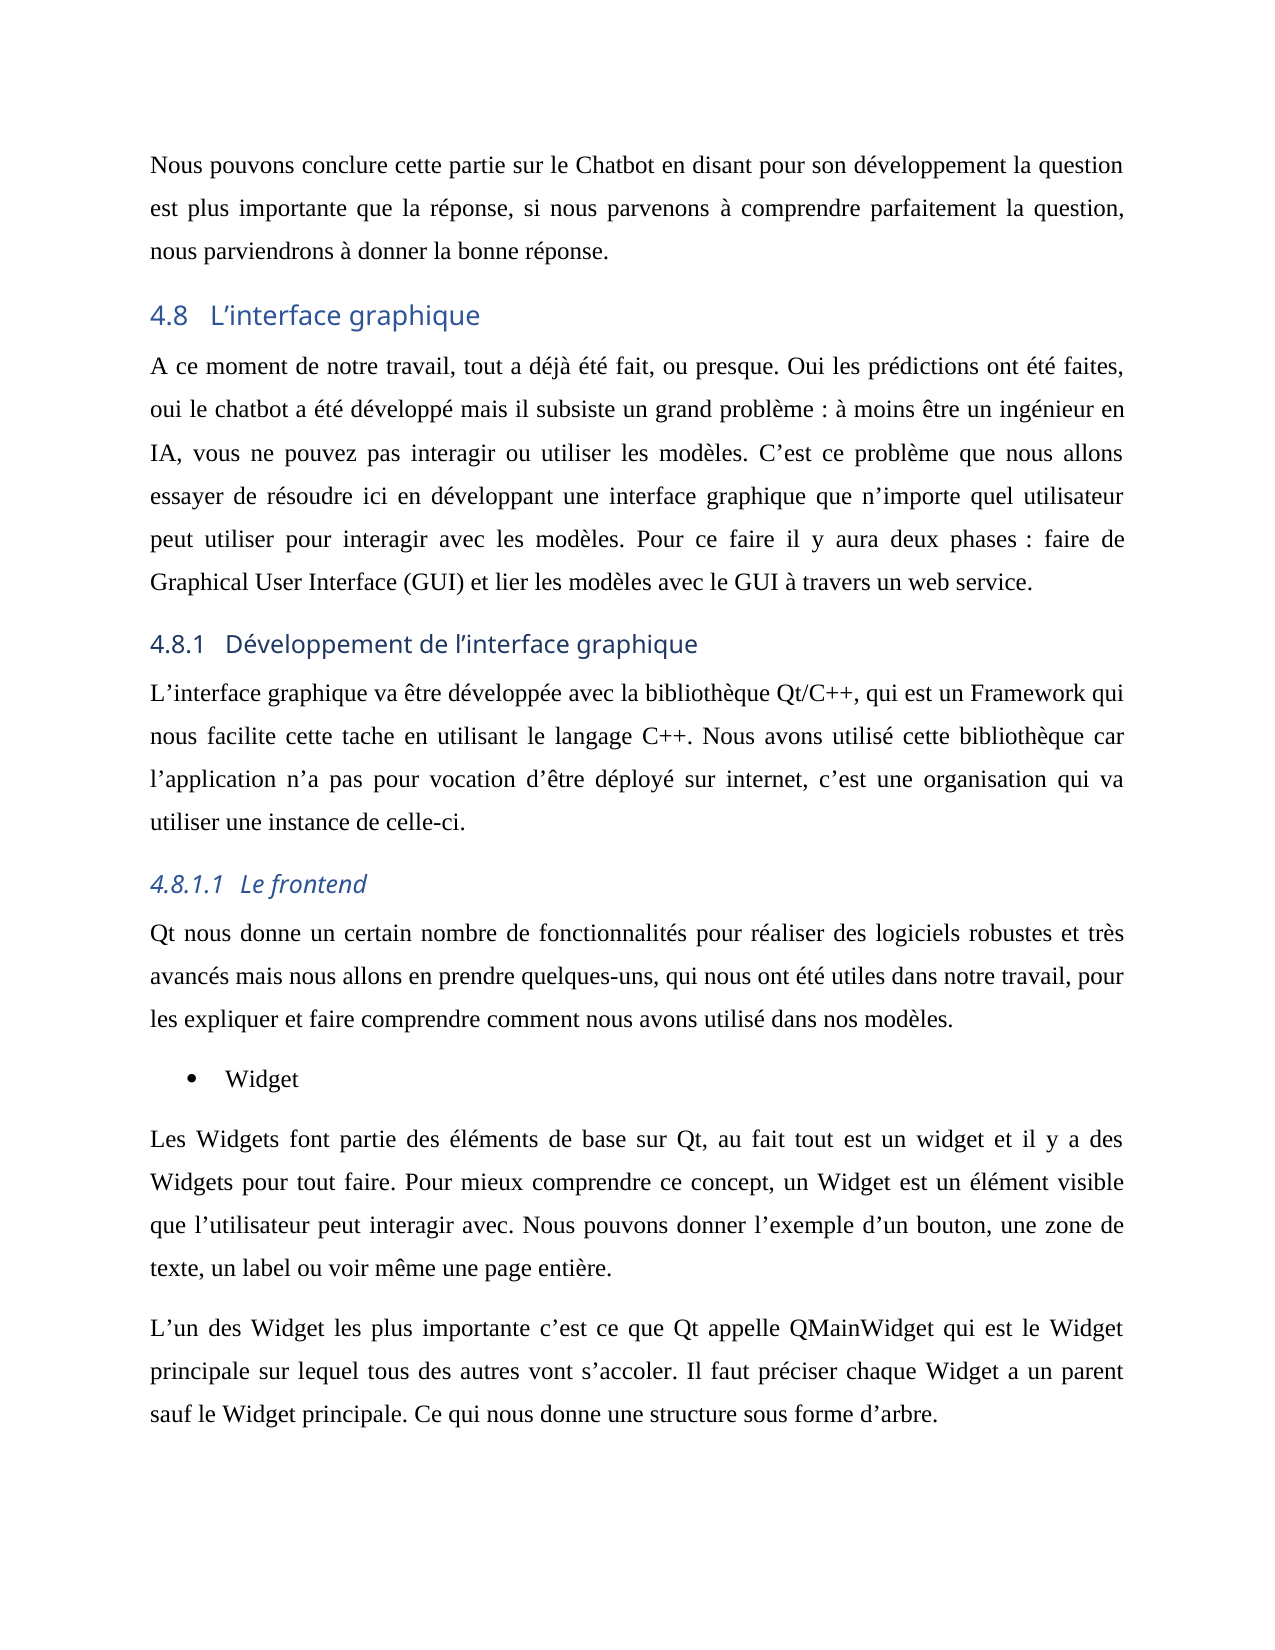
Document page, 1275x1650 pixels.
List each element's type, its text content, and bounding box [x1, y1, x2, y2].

text Nous pouvons conclure cette partie sur le Chatbot en disant pour son développement la question est plus importante que la réponse, si nous parvenons à comprendre parfaitement la question, nous parviendrons à donner la bonne réponse. [150, 150, 1125, 265]
text Qt nous donne un certain nombre de fonctionnalités pour réaliser des logiciels robustes et très avancés mais nous allons en prendre quelques-uns, qui nous ont été utiles dans notre travail, pour les expliquer et faire comprendre comment nous avons utilisé dans nos modèles. [150, 918, 1125, 1033]
text A ce moment de notre travail, tout a déjà été fait, ou presque. Oui les prédictions ont été faites, oui le chatbot a été développé mais il subsiste un grand problème : à moins être un ingénieur en IA, vous ne pouvez pas interagir ou utiliser les modèles. C’est ce problème que nous allons essayer de résoudre ici en développant une interface graphique que n’importe quel utilisateur peut utiliser pour interagir avec les modèles. Pour ce faire il y aura deux phases : faire de Graphical User Interface (GUI) et lier les modèles avec le GUI à travers un web service. [150, 351, 1125, 596]
text L’interface graphique va être développée avec la bibliothèque Qt/C++, qui est un Framework qui nous facilite cette tache en utilisant le langage C++. Nous avons utilisé cette bibliothèque car l’application n’a pas pour vocation d’être déployé sur internet, c’est une organisation qui va utiliser une instance de celle-ci. [150, 678, 1125, 836]
list Widget [187, 1064, 1125, 1093]
subtitle Développement de l’interface graphique [150, 627, 1125, 661]
subtitle L’interface graphique [150, 296, 1125, 333]
subtitle Le frontend [150, 867, 1125, 901]
text L’un des Widget les plus importante c’est ce que Qt appelle QMainWidget qui est le Widget principale sur lequel tous des autres vont s’accoler. Il faut préciser chaque Widget a un parent sauf le Widget principale. Ce qui nous donne une structure sous forme d’arbre. [150, 1313, 1125, 1428]
text Les Widgets font partie des éléments de base sur Qt, au fait tout est un widget et il y a des Widgets pour tout faire. Pour mieux comprendre ce concept, un Widget est un élément visible que l’utilisateur peut interagir avec. Nous pouvons donner l’exemple d’un bouton, une zone de texte, un label ou voir même une page entière. [150, 1124, 1125, 1282]
